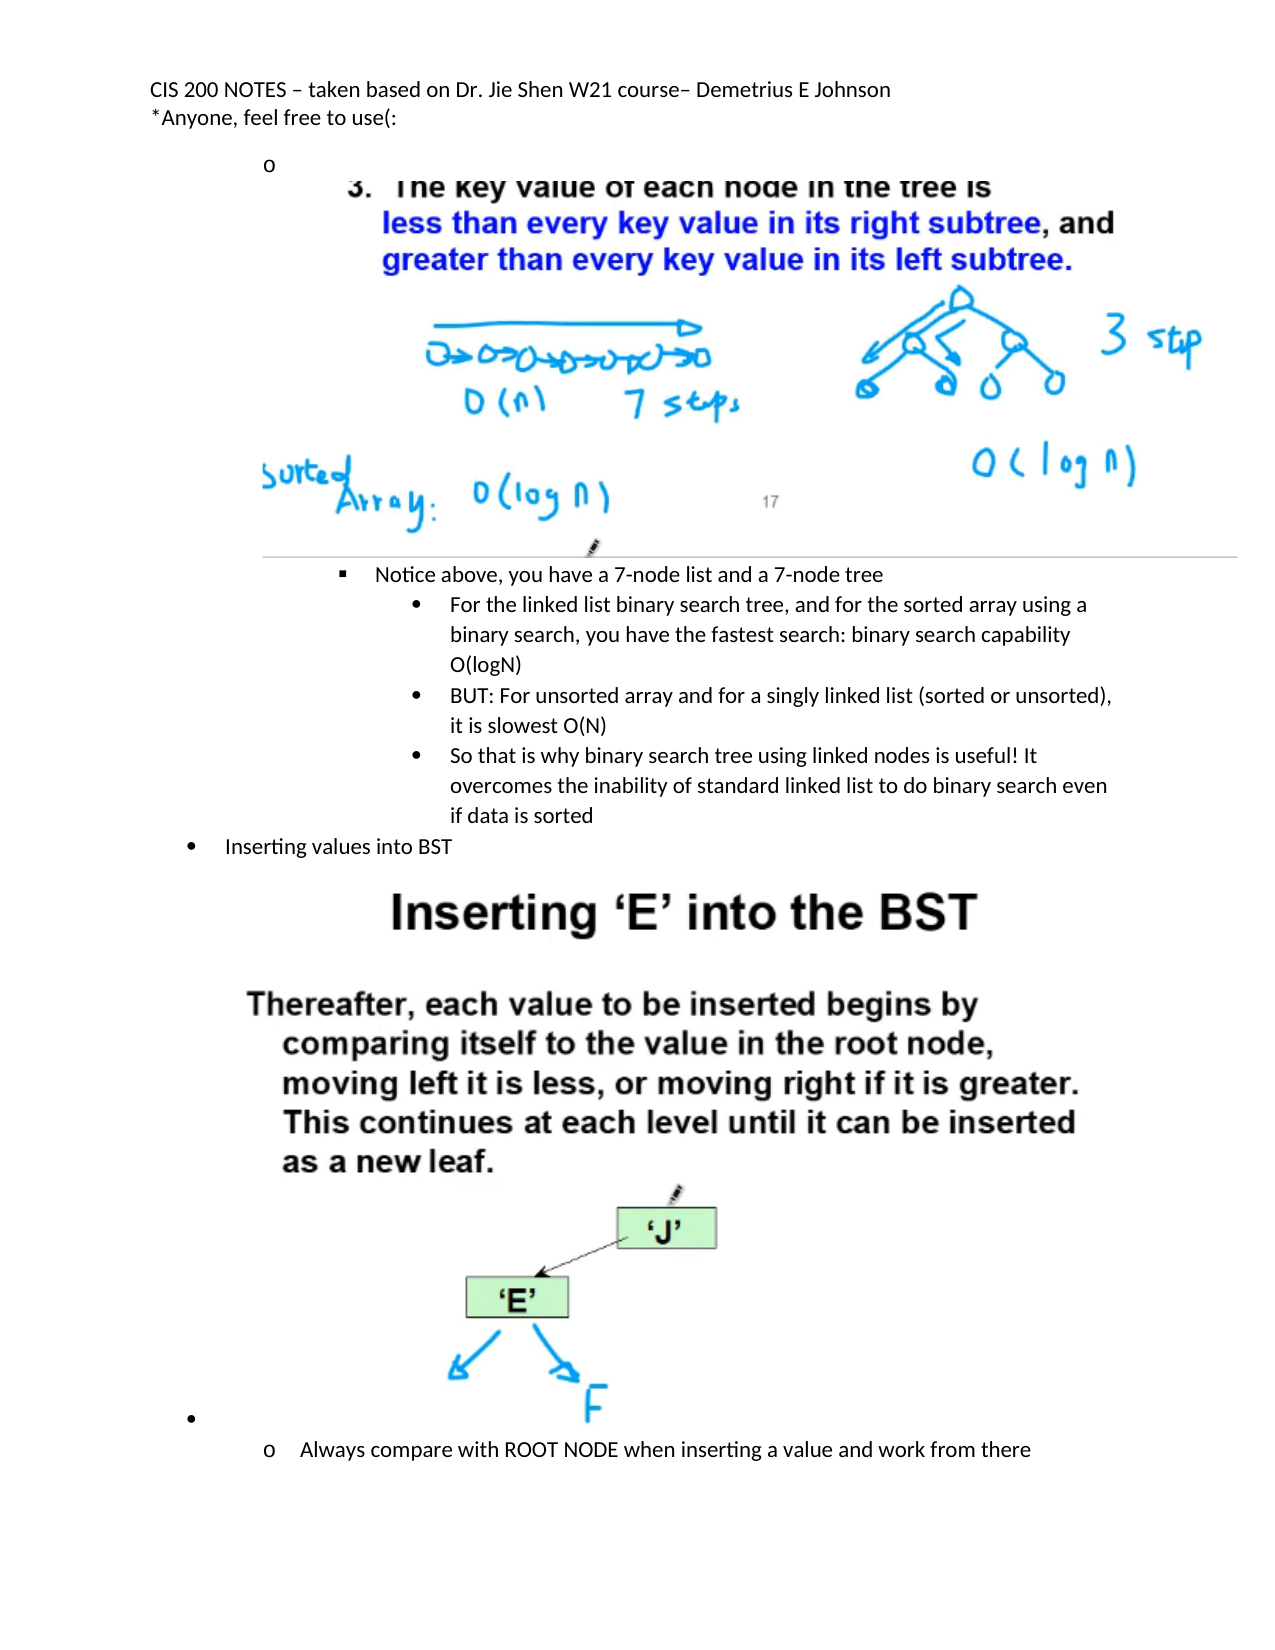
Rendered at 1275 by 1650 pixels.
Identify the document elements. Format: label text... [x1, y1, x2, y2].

picture [262, 181, 1238, 558]
list For the linked list binary search tree, and for the sorted array using a binary search, you have the fastest search: binary search capability O(logN) [412, 590, 1125, 679]
list Inserting values into BST [187, 832, 1125, 860]
list Notice above, you have a 7-node list and a 7-node tree [337, 560, 1125, 588]
picture [225, 862, 1100, 1428]
list So that is why binary search tree using linked nodes is useful! It overcomes the inability of standard linked list to do binary search even if data is sorted [412, 741, 1125, 830]
list Always compare with ROOT NODE when inserting a value and work from there [262, 1435, 1125, 1464]
list BUT: For unsorted array and for a singly linked list (sorted or unsorted), it is slowest O(N) [412, 681, 1125, 739]
